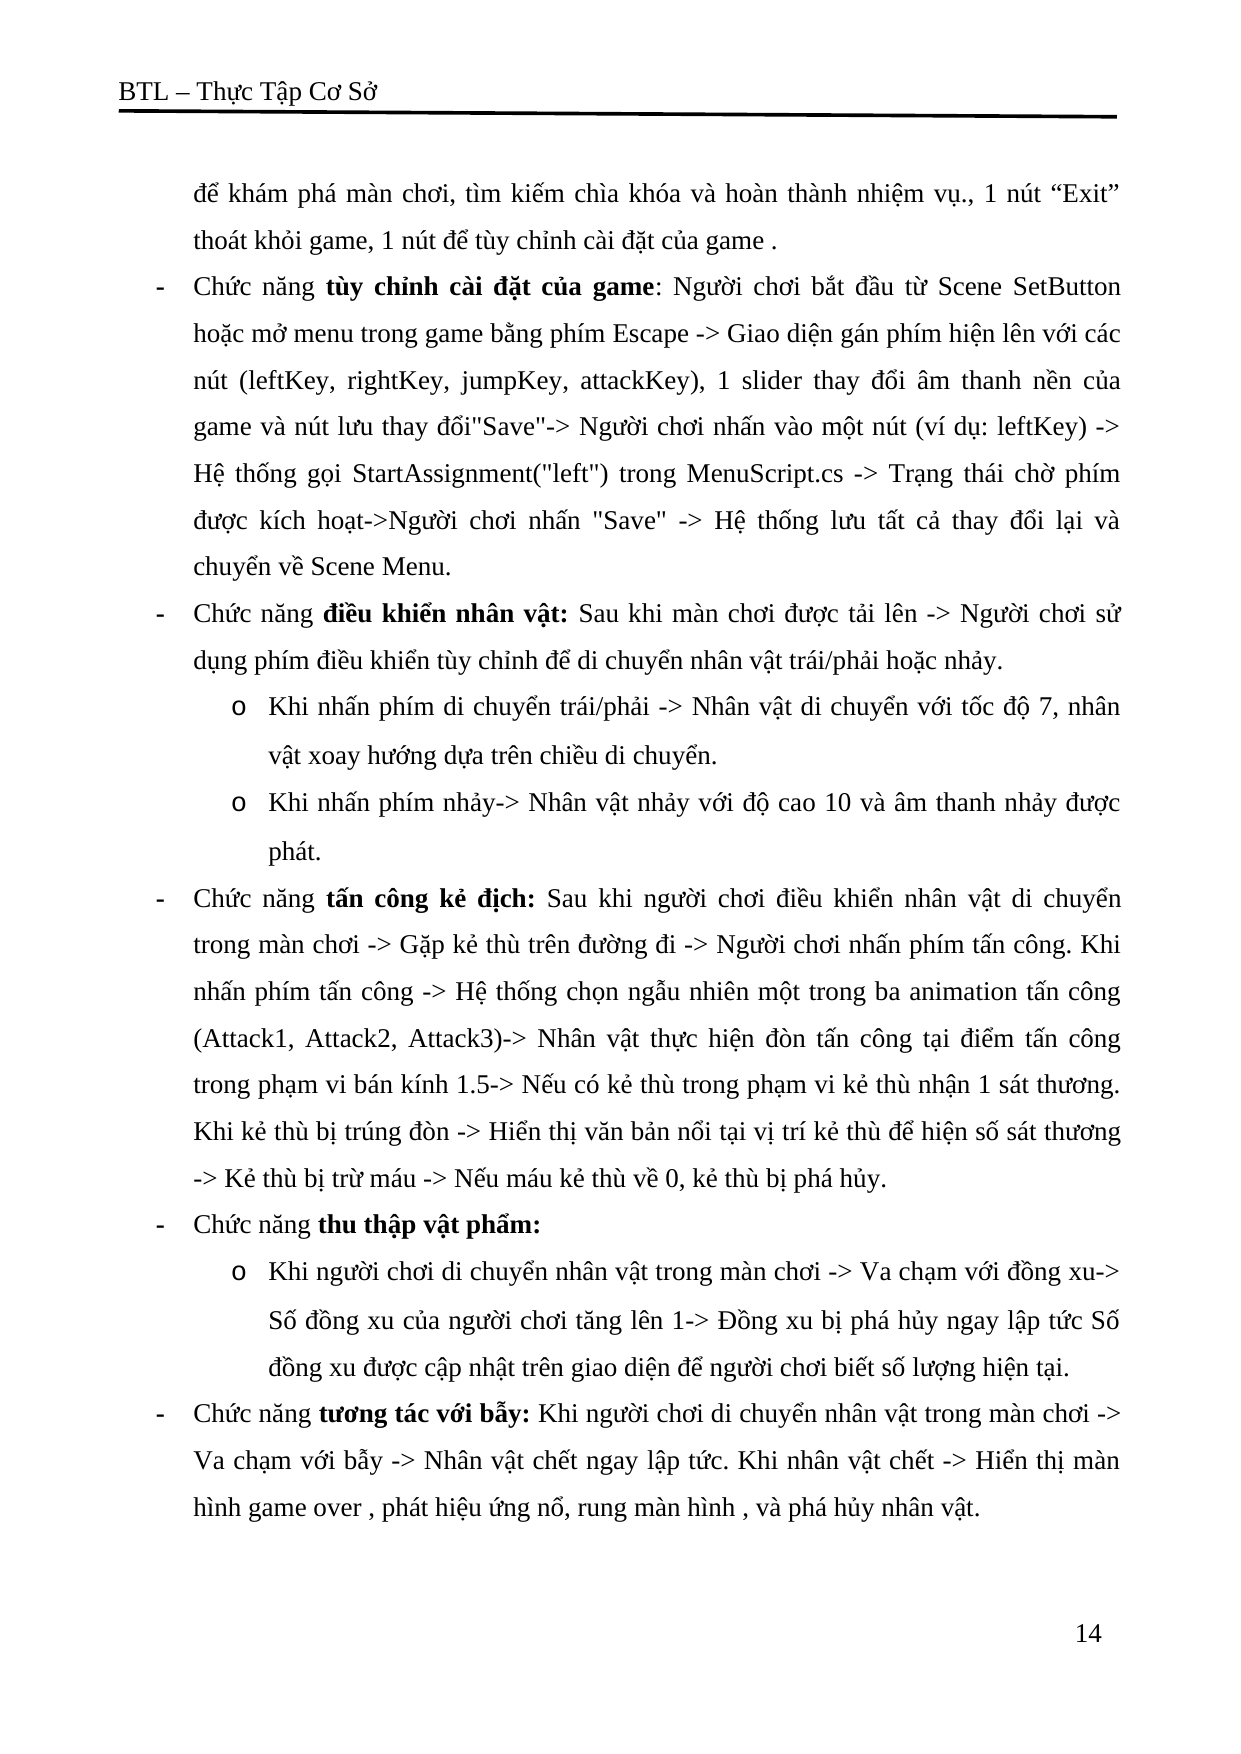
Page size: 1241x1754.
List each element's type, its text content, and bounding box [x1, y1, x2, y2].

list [156, 177, 1122, 255]
list Chức năng thu thập vật phẩm: [156, 1208, 1122, 1239]
list Chức năng tấn công kẻ địch: Sau khi người chơi điều khiển nhân vật di chuyển trong màn chơi -> Gặp kẻ thù trên đường đi -> Người chơi nhấn phím tấn công. Khi nhấn phím tấn công -> Hệ thống chọn ngẫu nhiên một trong ba animation tấn công (Attack1, Attack2, Attack3)-> Nhân vật thực hiện đòn tấn công tại điểm tấn công trong phạm vi bán kính 1.5-> Nếu có kẻ thù trong phạm vi kẻ thù nhận 1 sát thương. Khi kẻ thù bị trúng đòn -> Hiển thị văn bản nổi tại vị trí kẻ thù để hiện số sát thương -> Kẻ thù bị trừ máu -> Nếu máu kẻ thù về 0, kẻ thù bị phá hủy. [156, 882, 1122, 1193]
list Chức năng tương tác với bẫy: Khi người chơi di chuyển nhân vật trong màn chơi -> Va chạm với bẫy -> Nhân vật chết ngay lập tức. Khi nhân vật chết -> Hiển thị màn hình game over , phát hiệu ứng nổ, rung màn hình , và phá hủy nhân vật. [156, 1397, 1122, 1522]
list Khi nhấn phím di chuyển trái/phải -> Nhân vật di chuyển với tốc độ 7, nhân vật xoay hướng dựa trên chiều di chuyển. [231, 691, 1122, 771]
list Khi người chơi di chuyển nhân vật trong màn chơi -> Va chạm với đồng xu-> Số đồng xu của người chơi tăng lên 1-> Đồng xu bị phá hủy ngay lập tức Số đồng xu được cập nhật trên giao diện để người chơi biết số lượng hiện tại. [231, 1255, 1122, 1382]
list Chức năng tùy chỉnh cài đặt của game: Người chơi bắt đầu từ Scene SetButton hoặc mở menu trong game bằng phím Escape -> Giao diện gán phím hiện lên với các nút (leftKey, rightKey, jumpKey, attackKey), 1 slider thay đổi âm thanh nền của game và nút lưu thay đổi"Save"-> Người chơi nhấn vào một nút (ví dụ: leftKey) -> Hệ thống gọi StartAssignment("left") trong MenuScript.cs -> Trạng thái chờ phím được kích hoạt->Người chơi nhấn "Save" -> Hệ thống lưu tất cả thay đổi lại và chuyển về Scene Menu. [156, 271, 1122, 582]
list Chức năng điều khiển nhân vật: Sau khi màn chơi được tải lên -> Người chơi sử dụng phím điều khiển tùy chỉnh để di chuyển nhân vật trái/phải hoặc nhảy. [156, 597, 1122, 675]
list Khi nhấn phím nhảy-> Nhân vật nhảy với độ cao 10 và âm thanh nhảy được phát. [231, 786, 1122, 866]
